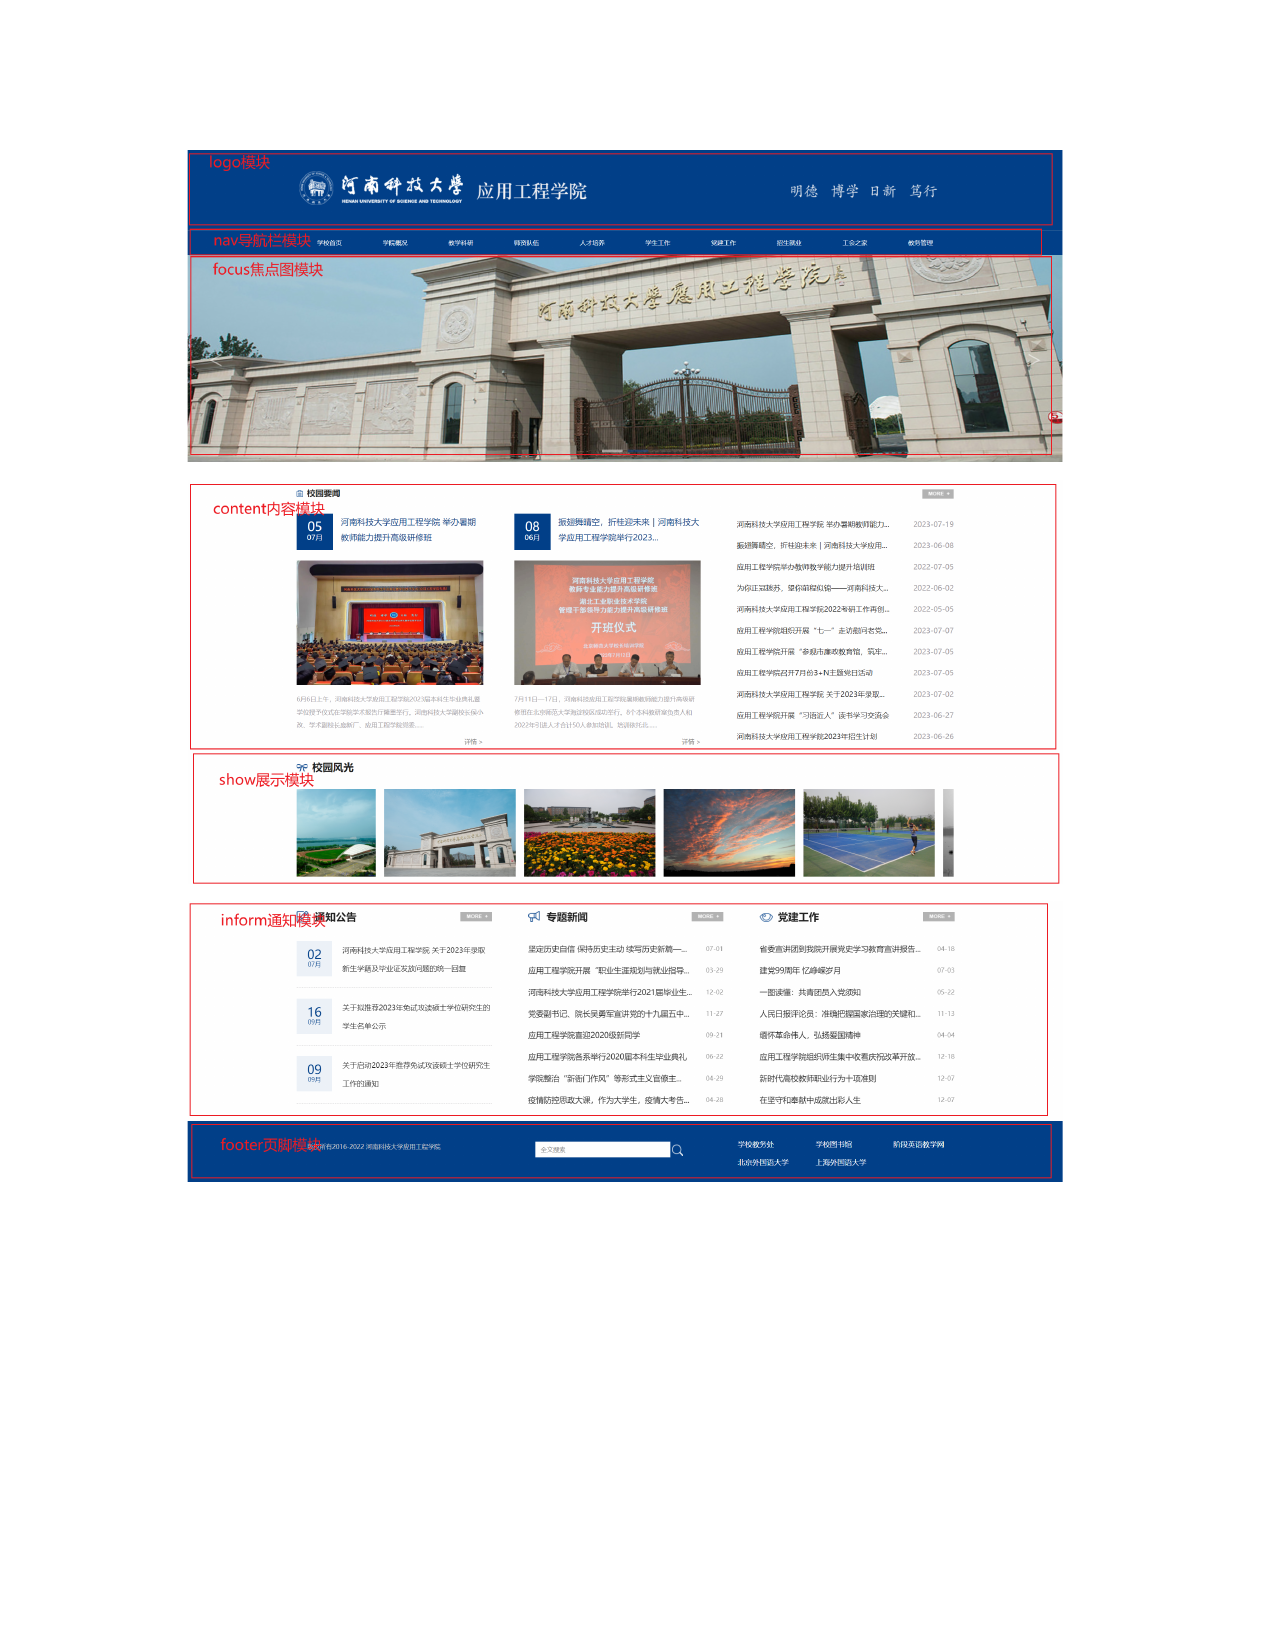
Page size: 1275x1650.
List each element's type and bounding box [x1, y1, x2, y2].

picture [187, 901, 1063, 1182]
picture [187, 480, 1063, 884]
picture [187, 150, 1063, 462]
